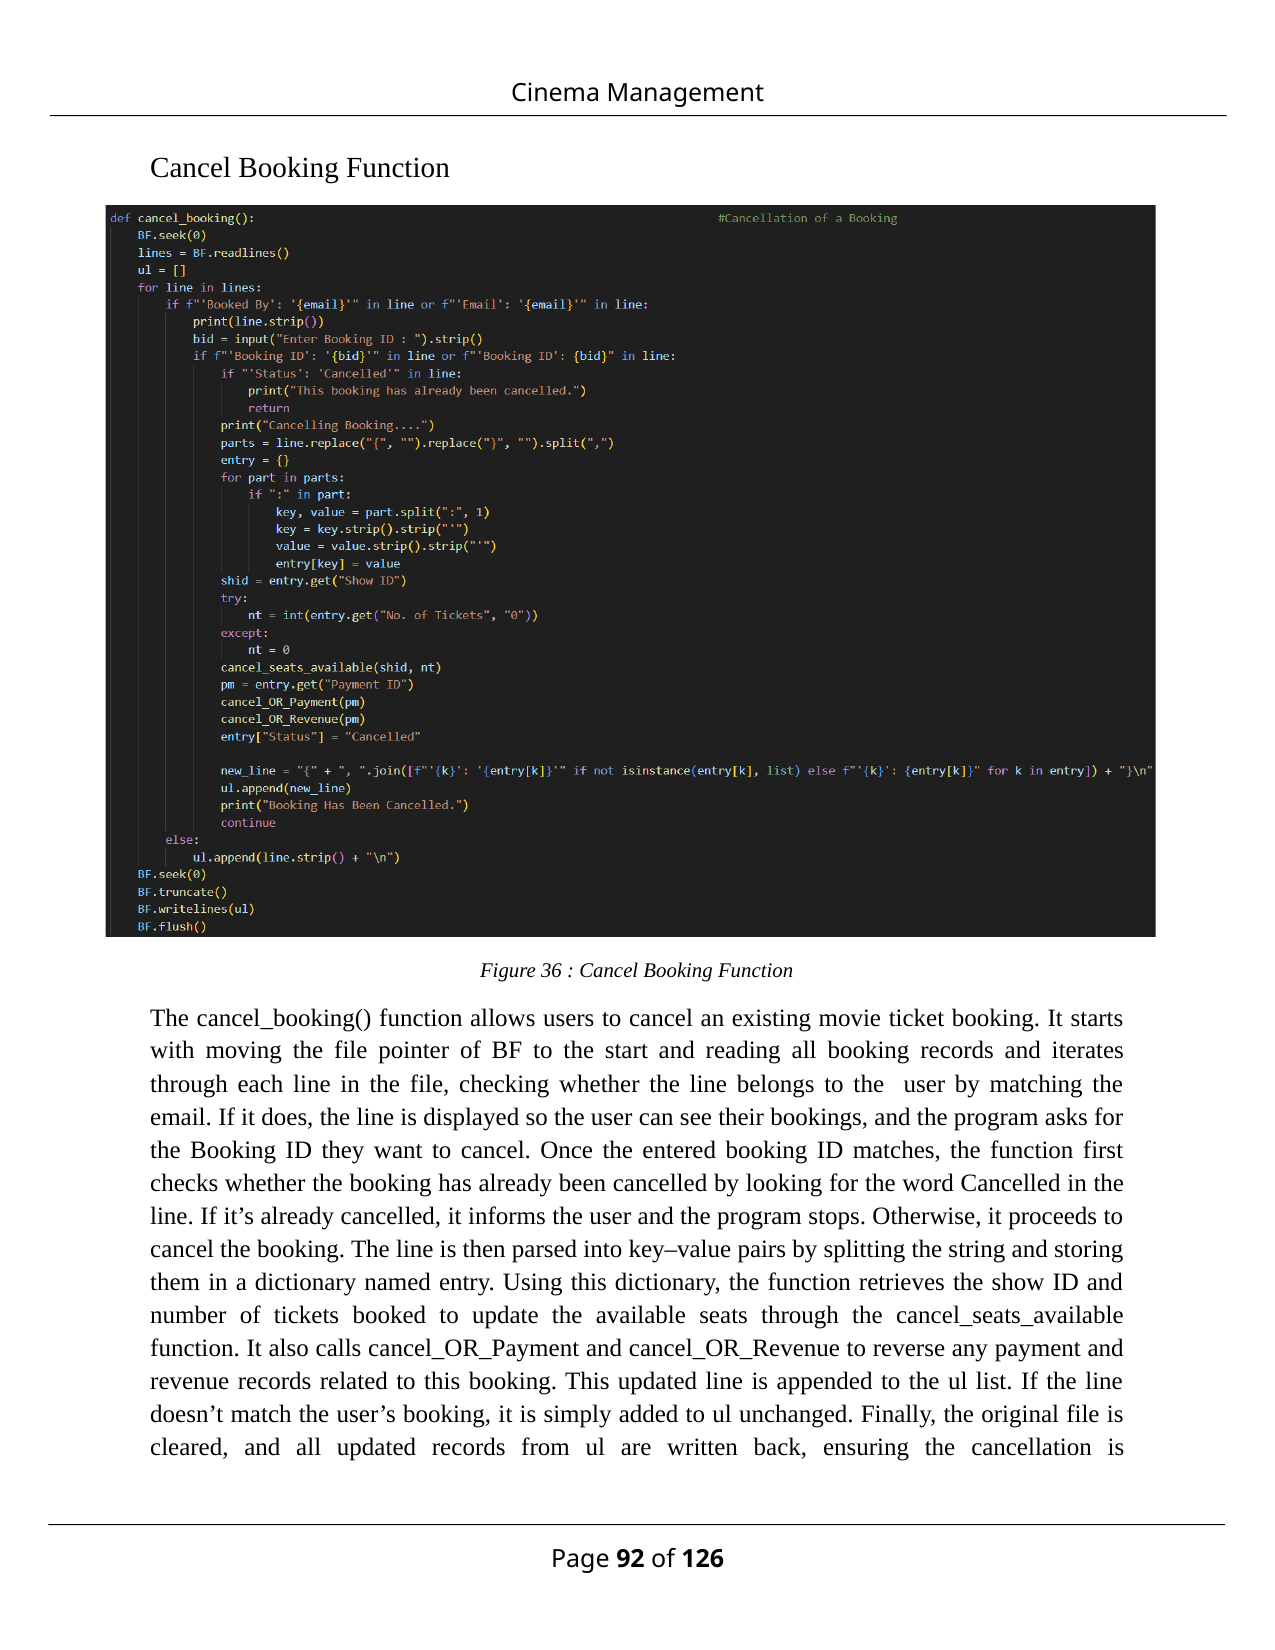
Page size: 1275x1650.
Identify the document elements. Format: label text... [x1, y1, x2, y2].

text Figure 36 : Cancel Booking Function [150, 958, 1125, 982]
picture [105, 205, 1156, 937]
text Cancel Booking Function [150, 150, 1125, 183]
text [150, 1003, 1125, 1461]
